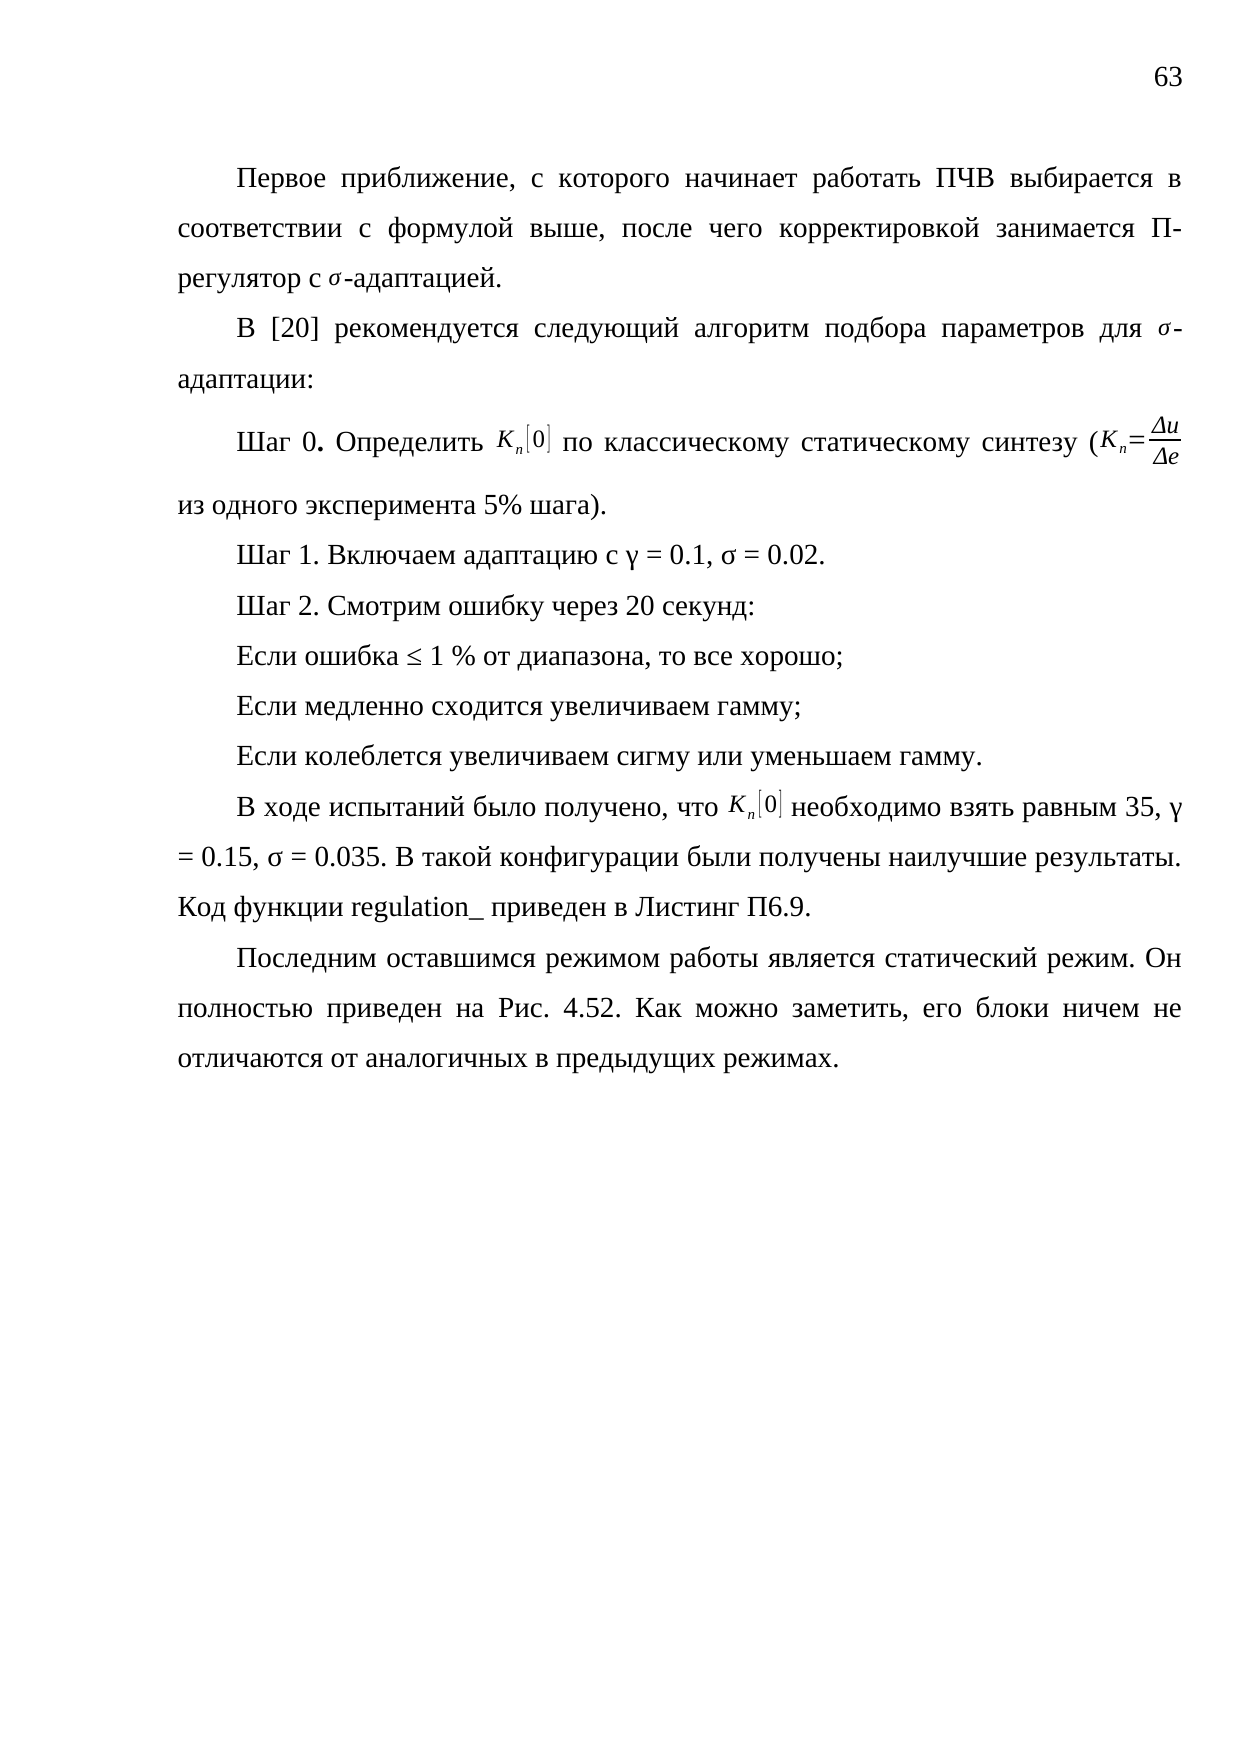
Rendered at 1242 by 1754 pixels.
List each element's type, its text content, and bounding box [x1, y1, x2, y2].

text Первое приближение, с которого начинает работать ПЧВ выбирается в соответствии с формулой выше, после чего корректировкой занимается П-регулятор с -адаптацией. [177, 160, 1183, 294]
text Шаг 0. Определить по классическому статическому синтезу (​ из одного эксперимента 5% шага). [177, 411, 1183, 521]
text Шаг 1. Включаем адаптацию с γ = 0.1, σ = 0.02. [177, 537, 1183, 571]
text Шаг 2. Смотрим ошибку через 20 секунд: [177, 588, 1183, 621]
text Если колеблется увеличиваем сигму или уменьшаем гамму. [177, 738, 1183, 772]
text Если медленно сходится увеличиваем гамму; [177, 688, 1183, 722]
text В [20] рекомендуется следующий алгоритм подбора параметров для -адаптации: [177, 311, 1183, 394]
text Если ошибка ≤ 1 % от диапазона, то все хорошо; [177, 638, 1183, 671]
